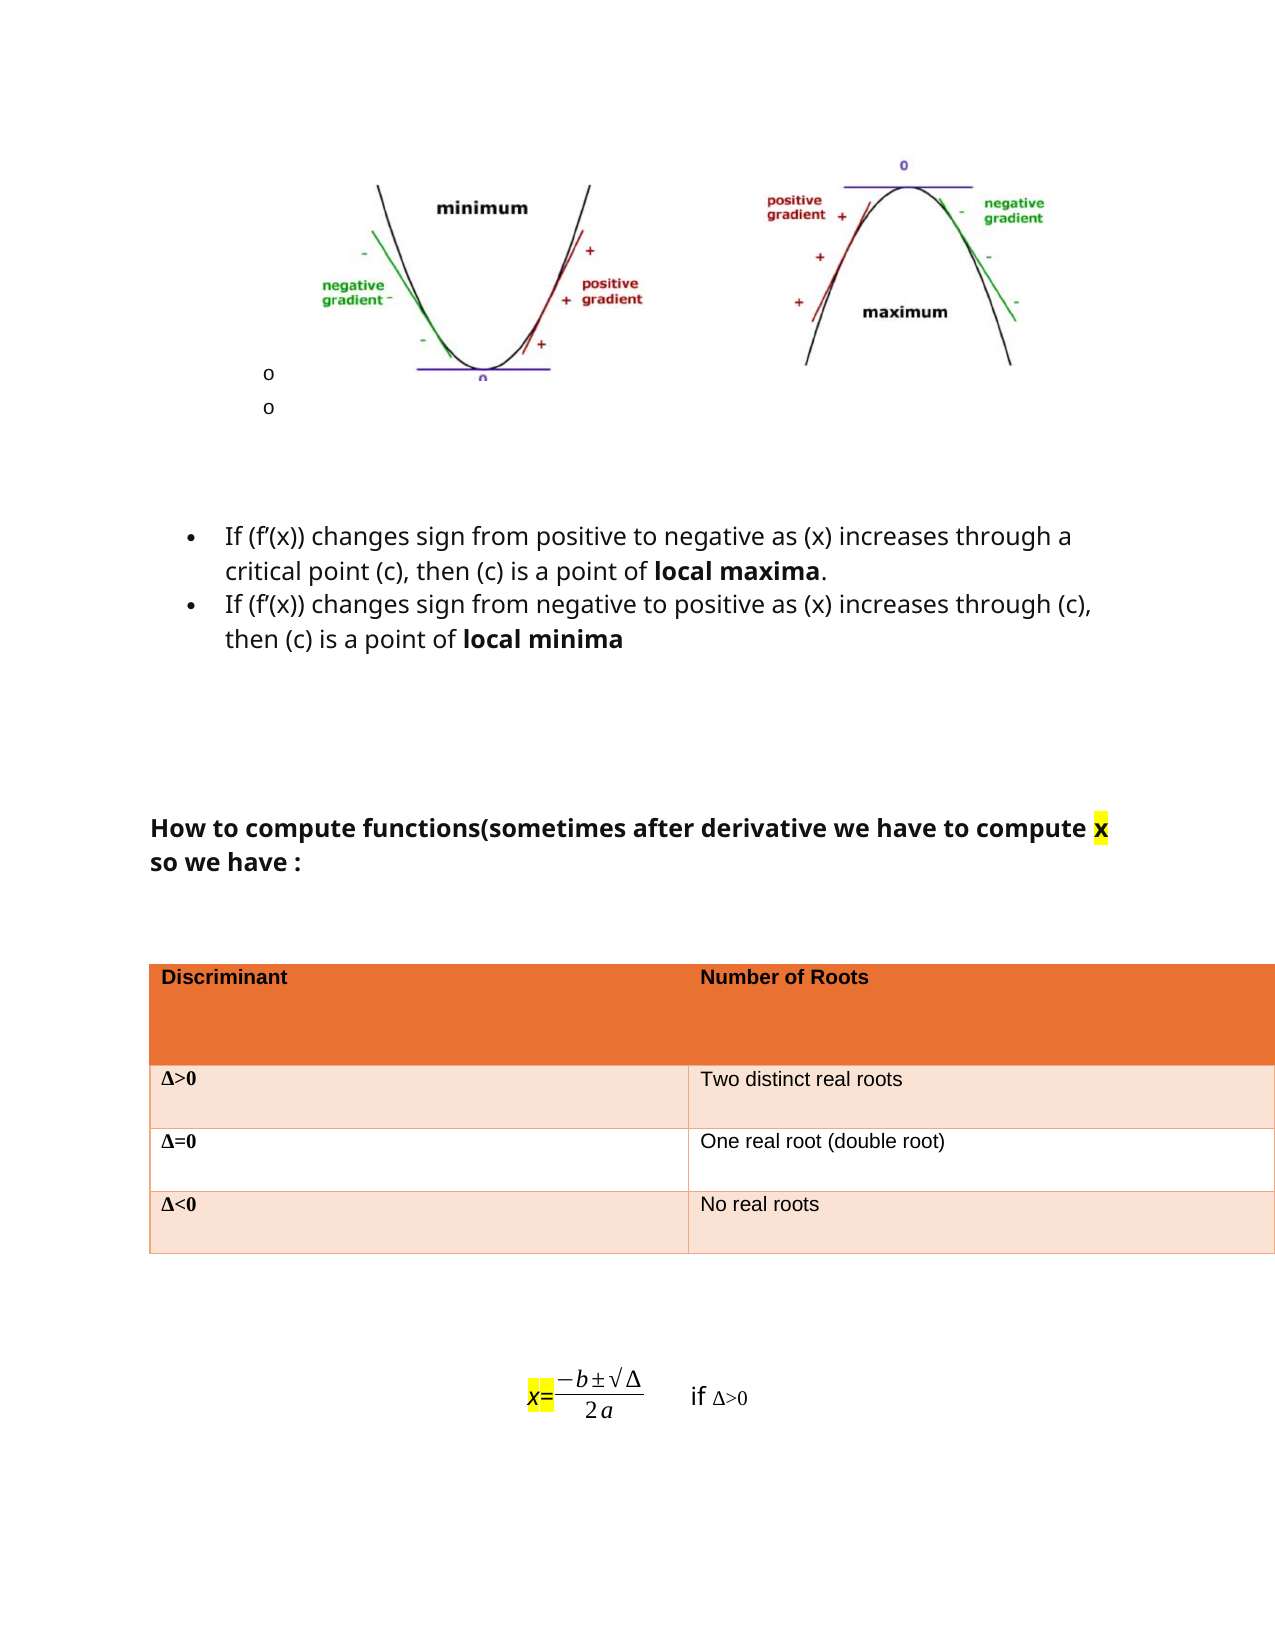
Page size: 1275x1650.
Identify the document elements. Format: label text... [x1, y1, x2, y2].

list If (f’(x)) changes sign from positive to negative as (x) increases through a critical point (c), then (c) is a point of local maxima. [187, 519, 1125, 587]
list If (f’(x)) changes sign from negative to positive as (x) increases through (c), then (c) is a point of local minima [187, 587, 1125, 655]
text x= if Δ>0 [150, 1366, 1125, 1425]
picture [755, 150, 1073, 369]
table_cell Two distinct real roots [689, 1066, 1274, 1128]
table_cell One real root (double root) [689, 1129, 1274, 1191]
table_cell Δ>0 [151, 1066, 688, 1128]
text How to compute functions(sometimes after derivative we have to compute x so we have : [150, 811, 1125, 879]
table_cell No real roots [689, 1192, 1274, 1253]
table_header Discriminant [151, 965, 688, 1065]
table_cell Δ<0 [151, 1192, 688, 1253]
table_header Number of Roots [689, 965, 1274, 1065]
table_cell Δ=0 [151, 1129, 688, 1191]
picture [319, 159, 652, 381]
